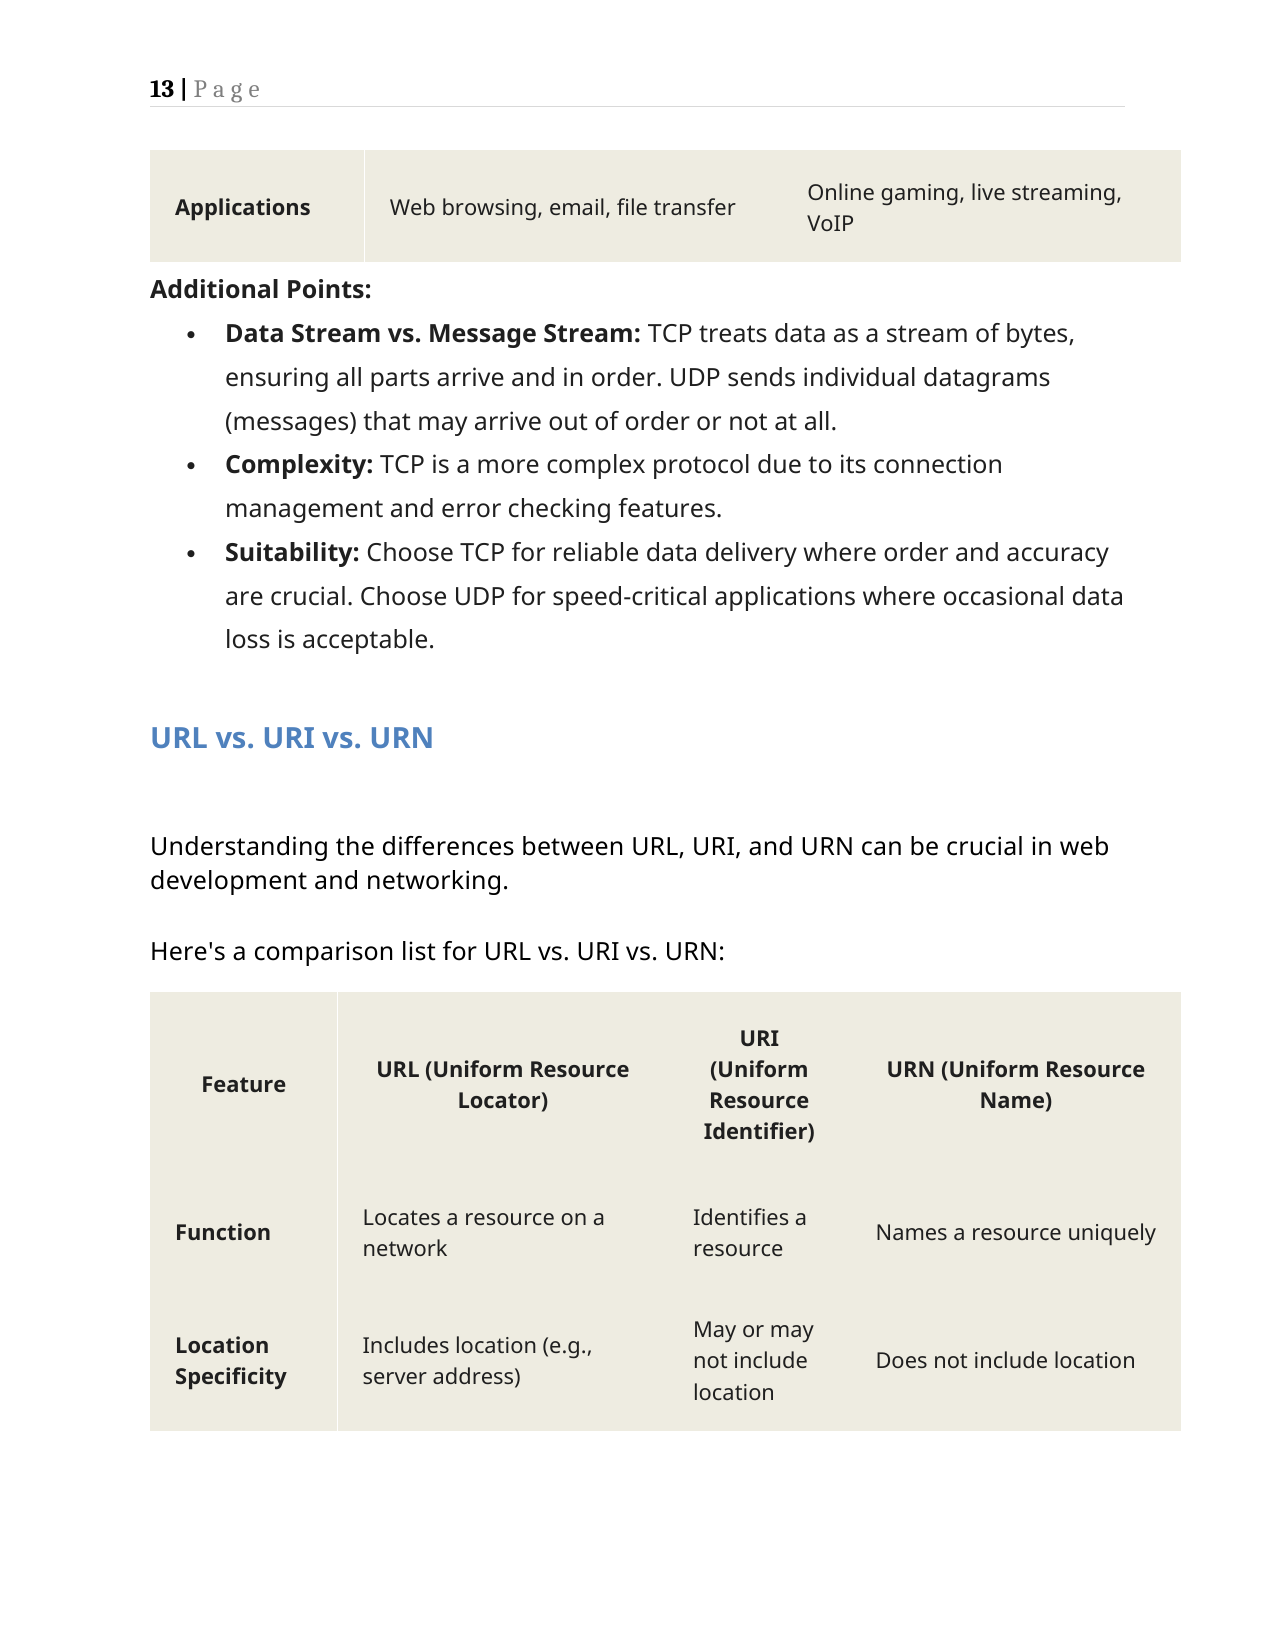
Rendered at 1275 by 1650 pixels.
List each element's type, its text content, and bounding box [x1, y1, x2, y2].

table_cell Does not include location [850, 1288, 1181, 1431]
table_header URL (Uniform Resource Locator) [338, 992, 668, 1175]
table_cell Includes location (e.g., server address) [338, 1288, 668, 1431]
table_cell Locates a resource on a network [338, 1175, 668, 1288]
text Here's a comparison list for URL vs. URI vs. URN: [150, 923, 1125, 967]
table_header Feature [150, 992, 337, 1175]
text Understanding the differences between URL, URI, and URN can be crucial in web development and networking. [150, 828, 1125, 897]
subtitle URL vs. URI vs. URN [150, 717, 1125, 757]
table_cell Function [150, 1175, 337, 1288]
list Suitability: Choose TCP for reliable data delivery where order and accuracy are crucial. Choose UDP for speed-critical applications where occasional data loss is acceptable. [187, 525, 1125, 656]
table_cell Location Specificity [150, 1288, 337, 1431]
table_cell Identifies a resource [668, 1175, 850, 1288]
table_cell May or may not include location [668, 1288, 850, 1431]
table_cell Applications [150, 150, 364, 262]
table_header URI (Uniform Resource Identifier) [668, 992, 850, 1175]
table_cell Online gaming, live streaming, VoIP [782, 150, 1181, 262]
list Complexity: TCP is a more complex protocol due to its connection management and error checking features. [187, 437, 1125, 525]
text Additional Points: [150, 262, 1125, 306]
table_cell Web browsing, email, file transfer [365, 150, 782, 262]
list Data Stream vs. Message Stream: TCP treats data as a stream of bytes, ensuring all parts arrive and in order. UDP sends individual datagrams (messages) that may arrive out of order or not at all. [187, 306, 1125, 437]
table_header URN (Uniform Resource Name) [850, 992, 1181, 1175]
table_cell Names a resource uniquely [850, 1175, 1181, 1288]
